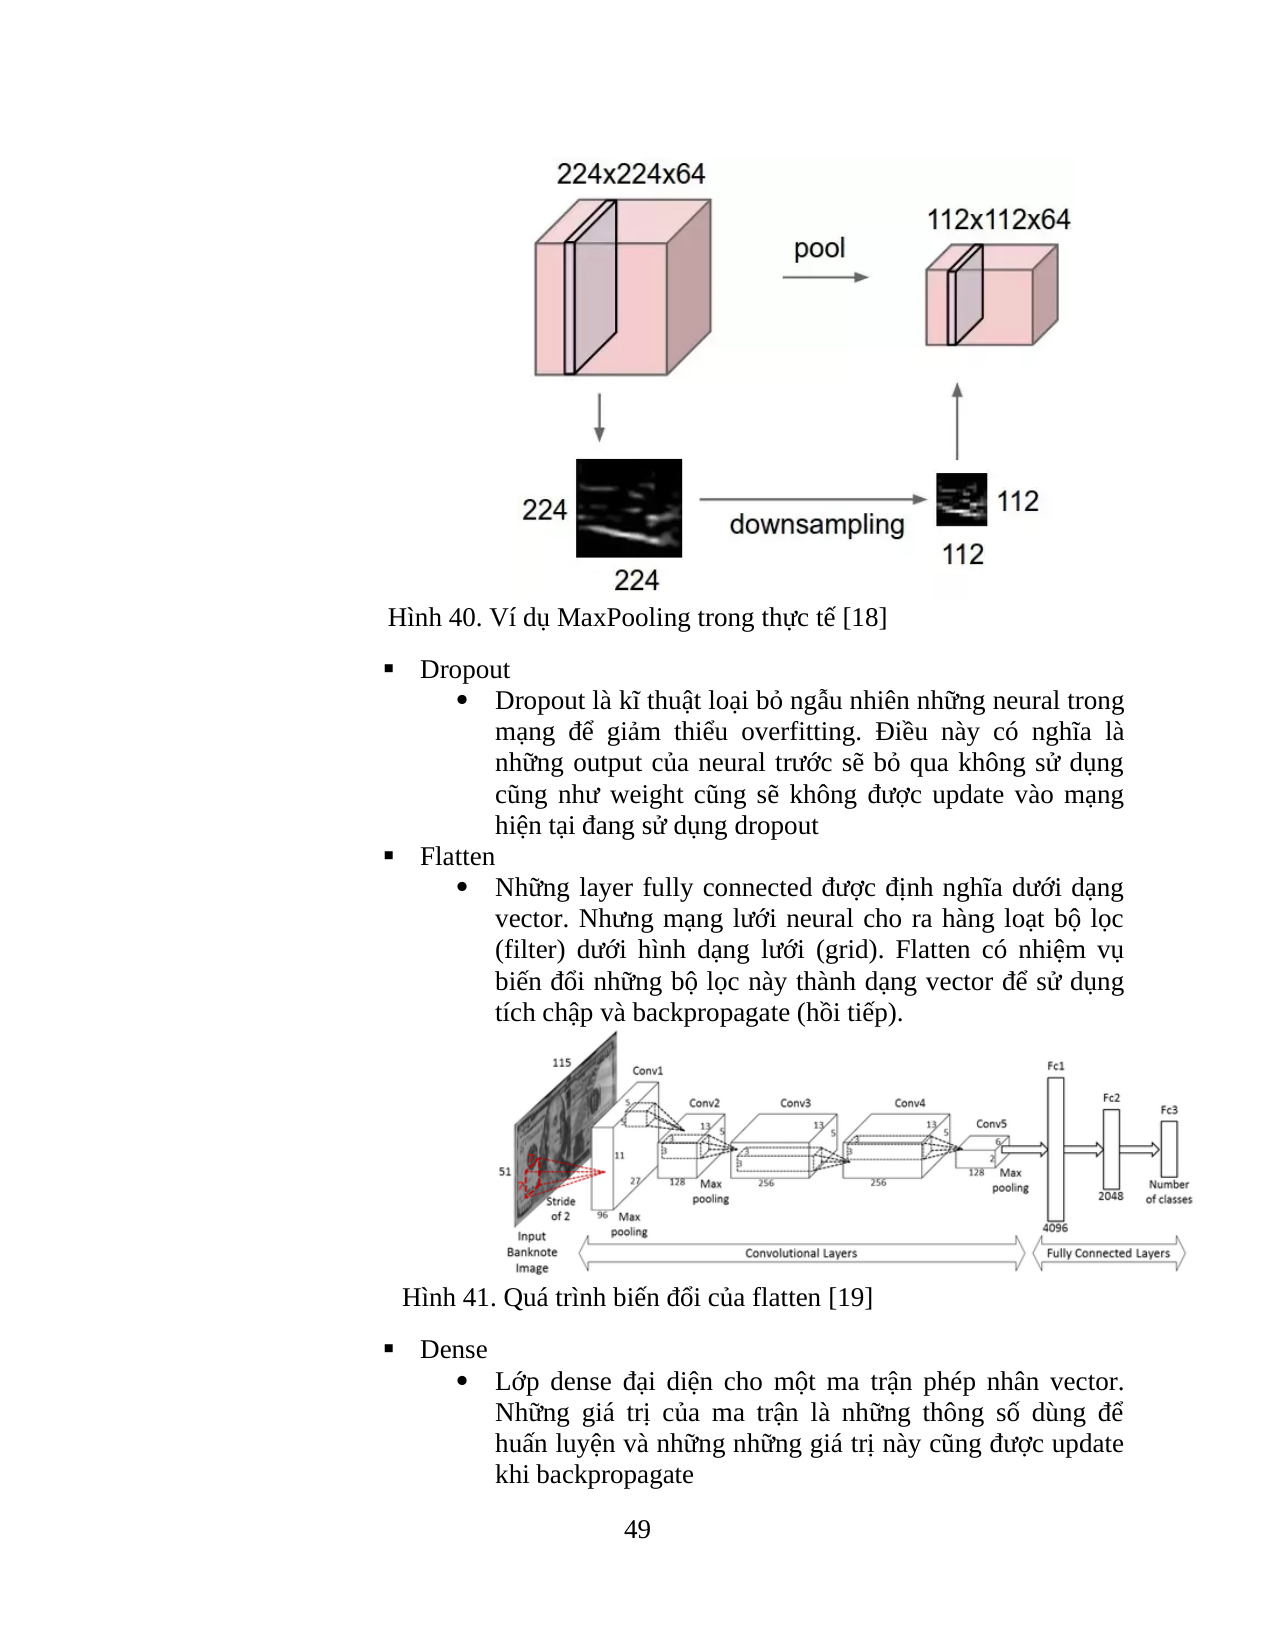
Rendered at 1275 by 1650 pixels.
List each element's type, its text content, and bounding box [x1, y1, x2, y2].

picture [495, 1027, 1195, 1282]
list Dense [382, 1333, 1125, 1365]
list Dropout là kĩ thuật loại bỏ ngẫu nhiên những neural trong mạng để giảm thiểu overfitting. Điều này có nghĩa là những output của neural trước sẽ bỏ qua không sử dụng cũng như weight cũng sẽ không được update vào mạng hiện tại đang sử dụng dropout [457, 684, 1125, 840]
picture [495, 150, 1181, 601]
list Dropout [382, 653, 1125, 684]
list Những layer fully connected được định nghĩa dưới dạng vector. Nhưng mạng lưới neural cho ra hàng loạt bộ lọc (filter) dưới hình dạng lưới (grid). Flatten có nhiệm vụ biến đổi những bộ lọc này thành dạng vector để sử dụng tích chập và backpropagate (hồi tiếp). [457, 871, 1125, 1027]
list Flatten [382, 840, 1125, 871]
text Hình 41. Quá trình biến đổi của flatten [150, 1281, 1125, 1313]
text Hình 40. Ví dụ MaxPooling trong thực tế [150, 601, 1125, 632]
list Lớp dense đại diện cho một ma trận phép nhân vector. Những giá trị của ma trận là những thông số dùng để huấn luyện và những những giá trị này cũng được update khi backpropagate [457, 1365, 1125, 1489]
